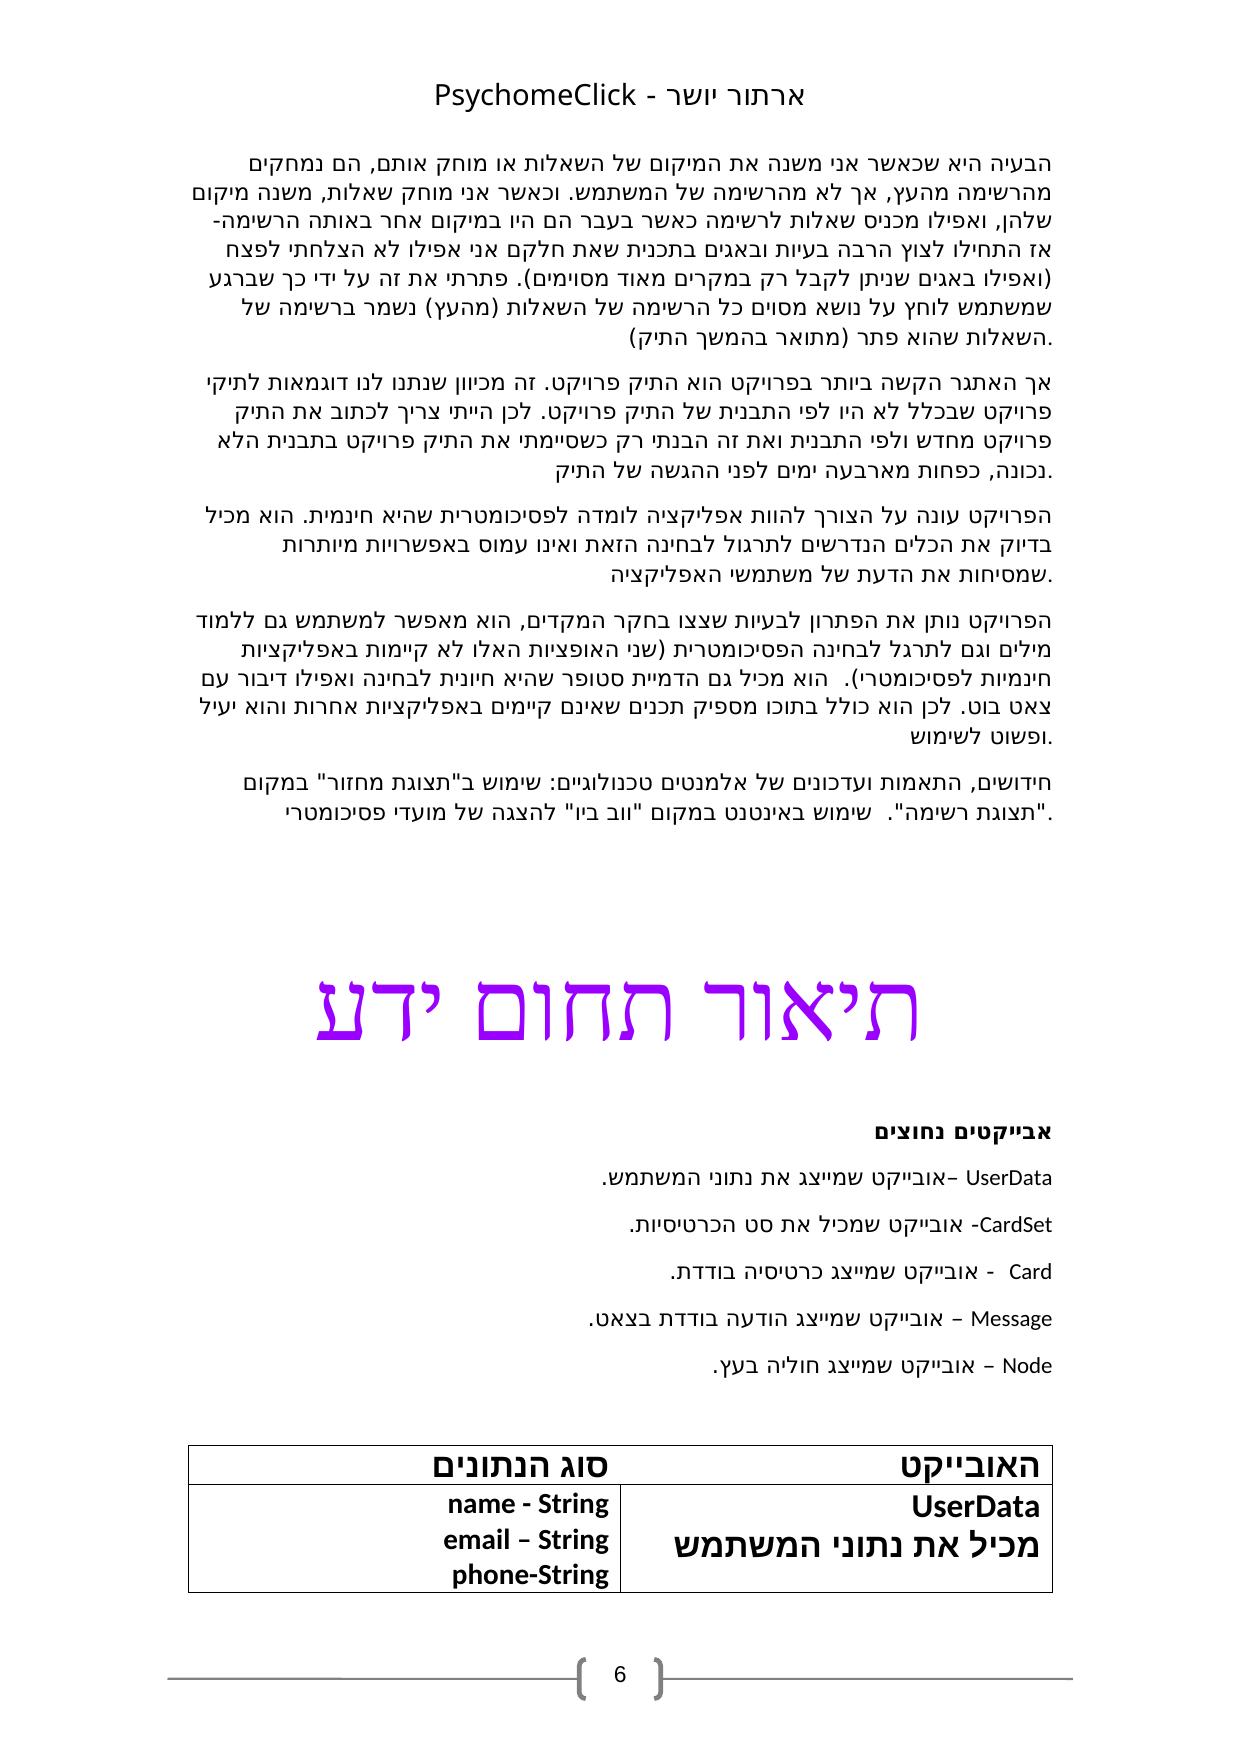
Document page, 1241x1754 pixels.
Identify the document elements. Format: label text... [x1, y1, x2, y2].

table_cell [621, 1485, 1052, 1592]
text Node – אובייקט שמייצג חוליה בעץ. [187, 1351, 1053, 1379]
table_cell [189, 1485, 620, 1592]
text הפרויקט עונה על הצורך להוות אפליקציה לומדה לפסיכומטרית שהיא חינמית. הוא מכיל בדיוק את הכלים הנדרשים לתרגול לבחינה הזאת ואינו עמוס באפשרויות מיותרות שמסיחות את הדעת של משתמשי האפליקציה. [187, 503, 1053, 588]
text הבעיה היא שכאשר אני משנה את המיקום של השאלות או מוחק אותם, הם נמחקים מהרשימה מהעץ, אך לא מהרשימה של המשתמש. וכאשר אני מוחק שאלות, משנה מיקום שלהן, ואפילו מכניס שאלות לרשימה כאשר בעבר הם היו במיקום אחר באותה הרשימה- אז התחילו לצוץ הרבה בעיות ובאגים בתכנית שאת חלקם אני אפילו לא הצלחתי לפצח (ואפילו באגים שניתן לקבל רק במקרים מאוד מסוימים). פתרתי את זה על ידי כך שברגע שמשתמש לוחץ על נושא מסוים כל הרשימה של השאלות (מהעץ) נשמר ברשימה של השאלות שהוא פתר (מתואר בהמשך התיק). [187, 150, 1053, 351]
text הפרויקט נותן את הפתרון לבעיות שצצו בחקר המקדים, הוא מאפשר למשתמש גם ללמוד מילים וגם לתרגל לבחינה הפסיכומטרית (שני האופציות האלו לא קיימות באפליקציות חינמיות לפסיכומטרי). הוא מכיל גם הדמיית סטופר שהיא חיונית לבחינה ואפילו דיבור עם צאט בוט. לכן הוא כולל בתוכו מספיק תכנים שאינם קיימים באפליקציות אחרות והוא יעיל ופשוט לשימוש. [187, 607, 1053, 750]
text אך האתגר הקשה ביותר בפרויקט הוא התיק פרויקט. זה מכיוון שנתנו לנו דוגמאות לתיקי פרויקט שבכלל לא היו לפי התבנית של התיק פרויקט. לכן הייתי צריך לכתוב את התיק פרויקט מחדש ולפי התבנית ואת זה הבנתי רק כשסיימתי את התיק פרויקט בתבנית הלא נכונה, כפחות מארבעה ימים לפני ההגשה של התיק. [187, 369, 1053, 484]
text UserData –אובייקט שמייצג את נתוני המשתמש. [187, 1163, 1053, 1191]
table_header האובייקט [620, 1446, 1052, 1484]
text Card - אובייקט שמייצג כרטיסיה בודדת. [187, 1257, 1053, 1285]
text Message – אובייקט שמייצג הודעה בודדת בצאט. [187, 1304, 1053, 1332]
text חידושים, התאמות ועדכונים של אלמנטים טכנולוגיים: שימוש ב"תצוגת מחזור" במקום "תצוגת רשימה". שימוש באינטנט במקום "ווב ביו" להצגה של מועדי פסיכומטרי. [187, 769, 1053, 826]
subtitle תיאור תחום ידע [187, 947, 1053, 1062]
text CardSet- אובייקט שמכיל את סט הכרטיסיות. [187, 1210, 1053, 1238]
text אבייקטים נחוצים [187, 1118, 1053, 1145]
table_header סוג הנתונים [189, 1446, 620, 1484]
